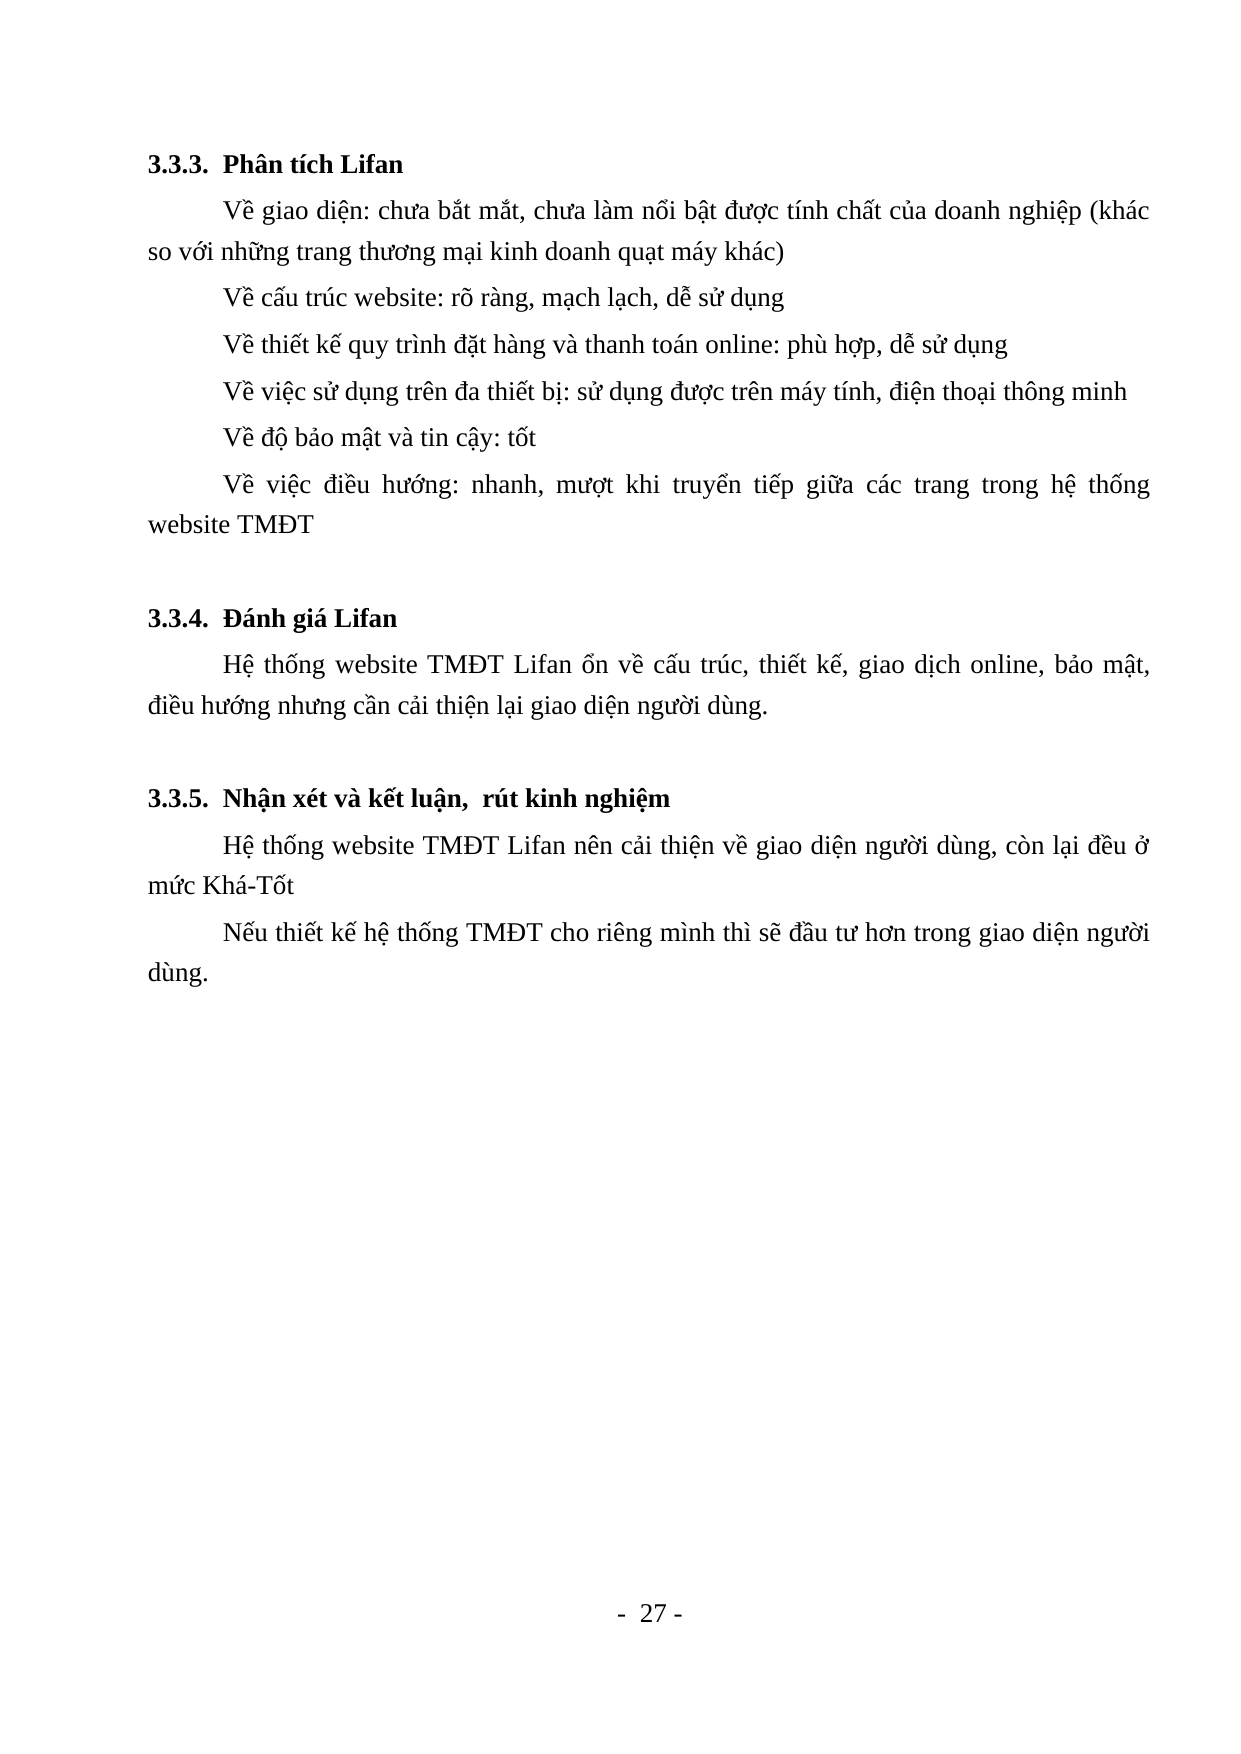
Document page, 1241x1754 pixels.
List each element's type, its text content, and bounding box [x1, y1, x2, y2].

text Về độ bảo mật và tin cậy: tốt [148, 421, 1152, 453]
text Về việc điều hướng: nhanh, mượt khi truyển tiếp giữa các trang trong hệ thống website TMĐT [148, 468, 1152, 540]
text Hệ thống website TMĐT Lifan nên cải thiện về giao diện người dùng, còn lại đều ở mức Khá-Tốt [148, 829, 1152, 901]
subtitle Phân tích Lifan [148, 148, 1152, 179]
text Về việc sử dụng trên đa thiết bị: sử dụng được trên máy tính, điện thoại thông minh [148, 375, 1152, 406]
subtitle Nhận xét và kết luận, rút kinh nghiệm [148, 782, 1152, 813]
text Hệ thống website TMĐT Lifan ổn về cấu trúc, thiết kế, giao dịch online, bảo mật, điều hướng nhưng cần cải thiện lại giao diện người dùng. [148, 648, 1152, 720]
text Về giao diện: chưa bắt mắt, chưa làm nổi bật được tính chất của doanh nghiệp (khác so với những trang thương mại kinh doanh quạt máy khác) [148, 194, 1152, 266]
text Về cấu trúc website: rõ ràng, mạch lạch, dễ sử dụng [148, 281, 1152, 313]
text Về thiết kế quy trình đặt hàng và thanh toán online: phù hợp, dễ sử dụng [148, 328, 1152, 359]
subtitle Đánh giá Lifan [148, 602, 1152, 633]
text Nếu thiết kế hệ thống TMĐT cho riêng mình thì sẽ đầu tư hơn trong giao diện người dùng. [148, 916, 1152, 988]
